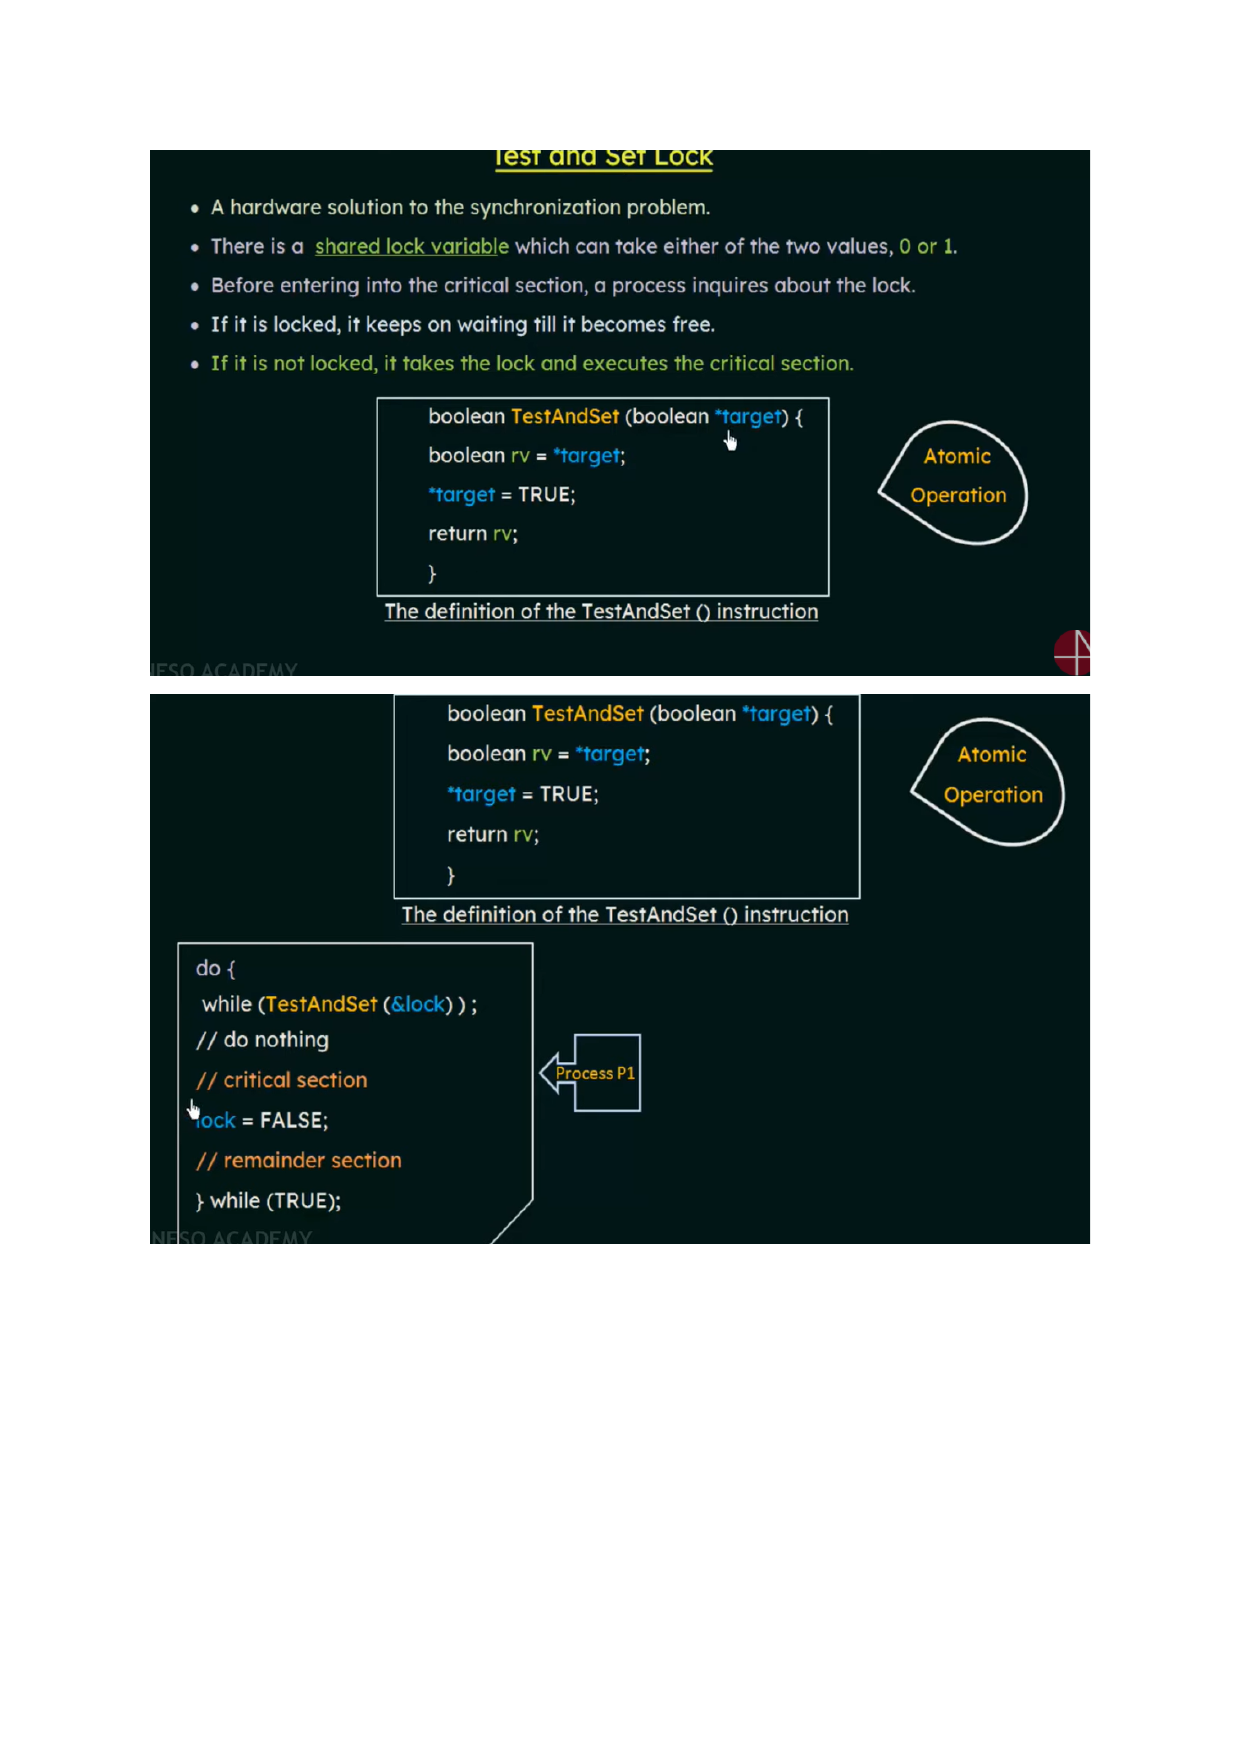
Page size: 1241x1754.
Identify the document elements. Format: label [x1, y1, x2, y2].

picture [150, 694, 1091, 1244]
picture [150, 150, 1091, 676]
